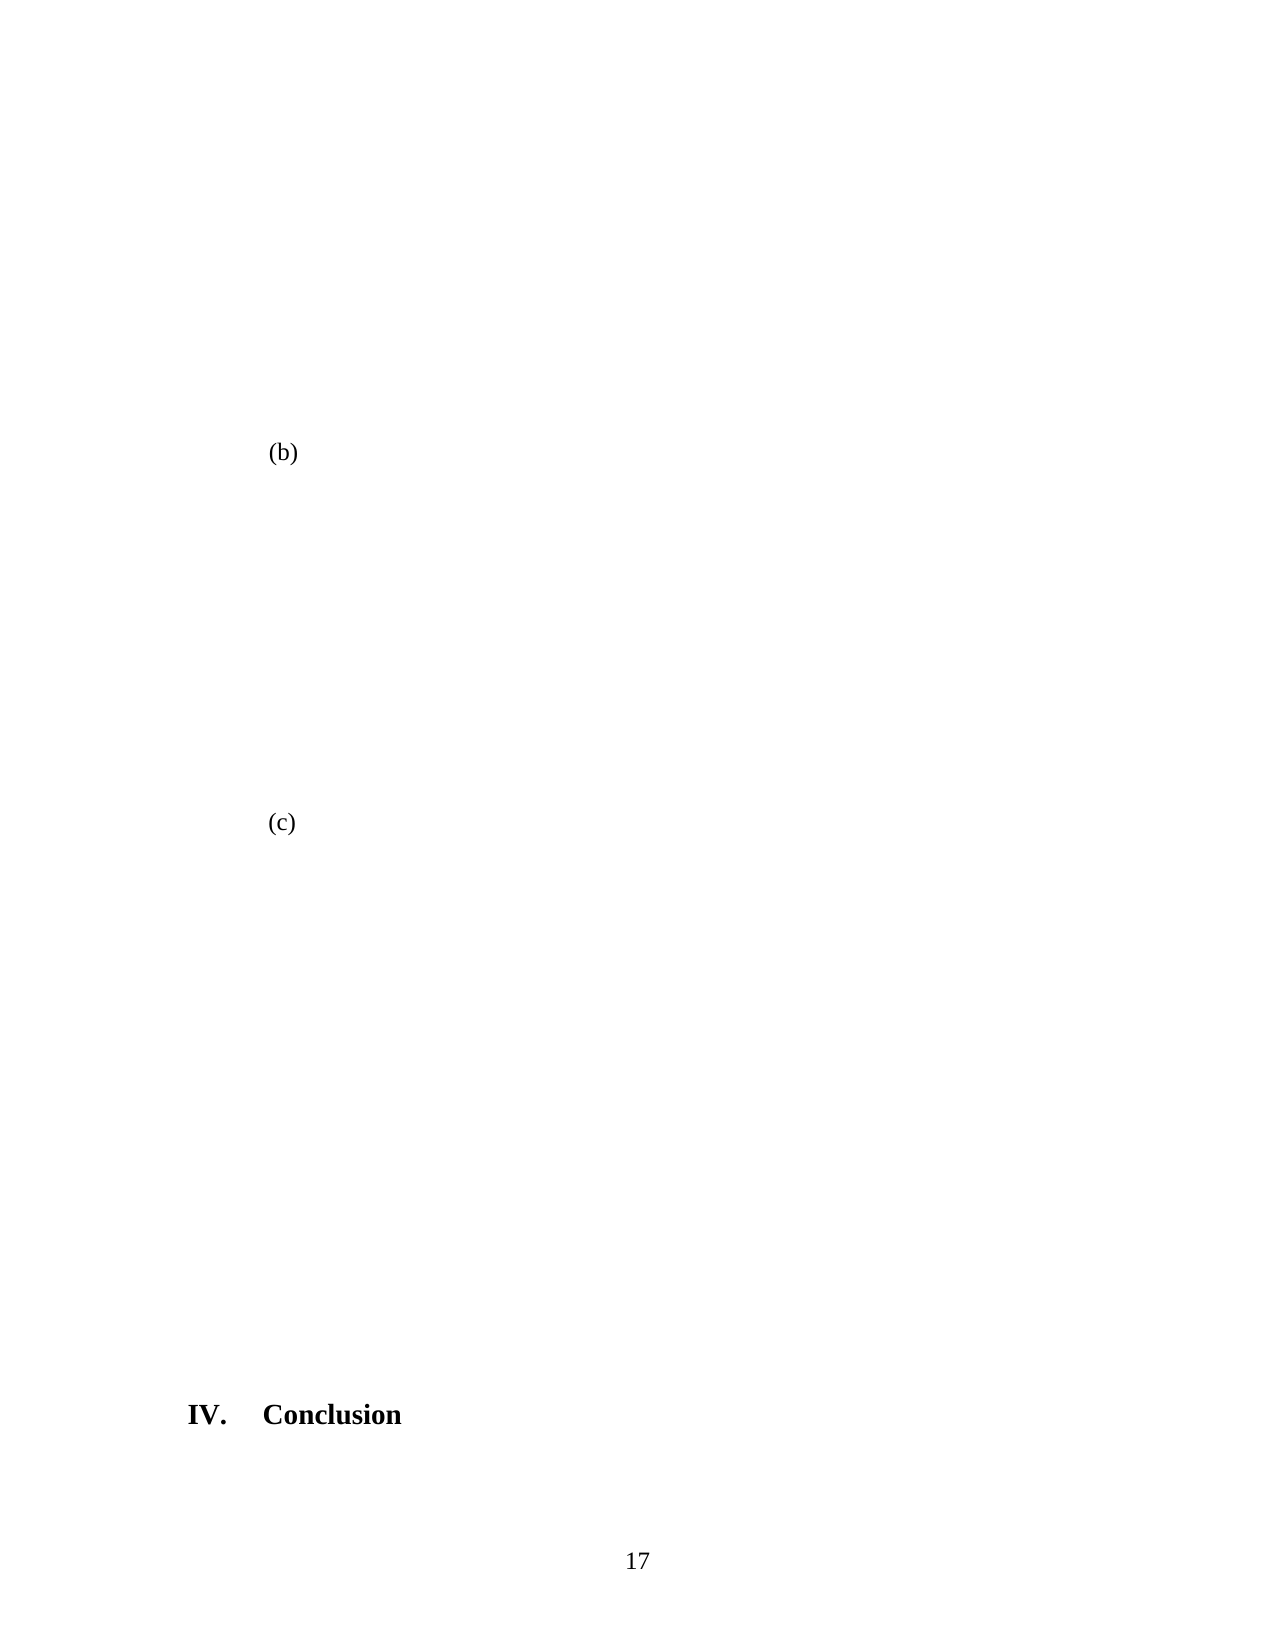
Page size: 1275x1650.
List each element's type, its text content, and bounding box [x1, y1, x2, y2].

list Conclusion [187, 1397, 1125, 1430]
